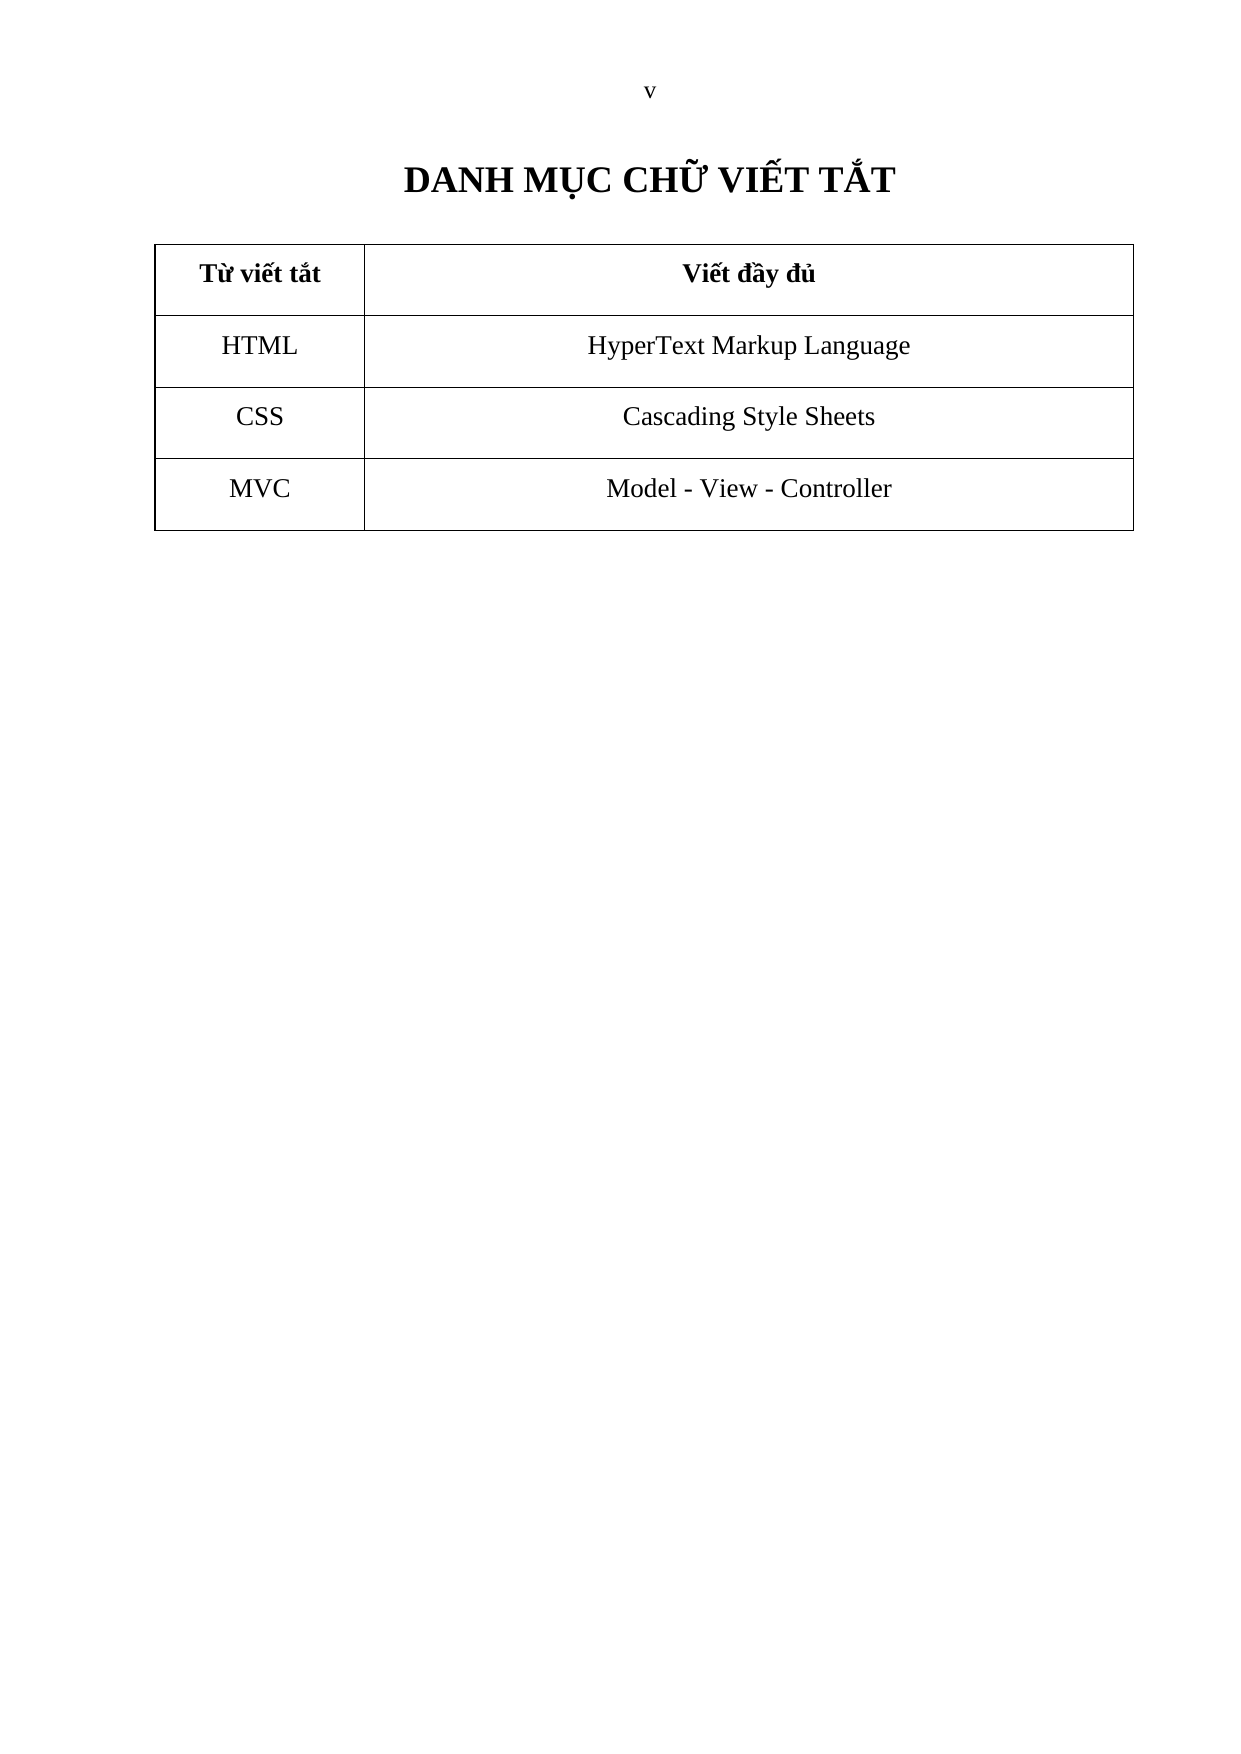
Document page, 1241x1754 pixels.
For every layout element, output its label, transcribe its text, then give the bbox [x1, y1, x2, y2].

table_cell CSS [156, 388, 364, 458]
table_header Viết đầy đủ [365, 245, 1133, 315]
table_header Từ viết tắt [156, 245, 364, 315]
table_cell HyperText Markup Language [365, 316, 1133, 387]
table_cell Cascading Style Sheets [365, 388, 1133, 458]
table_cell HTML [156, 316, 364, 387]
table_cell Model - View - Controller [365, 459, 1133, 529]
subtitle DANH MỤC CHỮ VIẾT TẮT [177, 157, 1122, 201]
table_cell MVC [156, 459, 364, 529]
